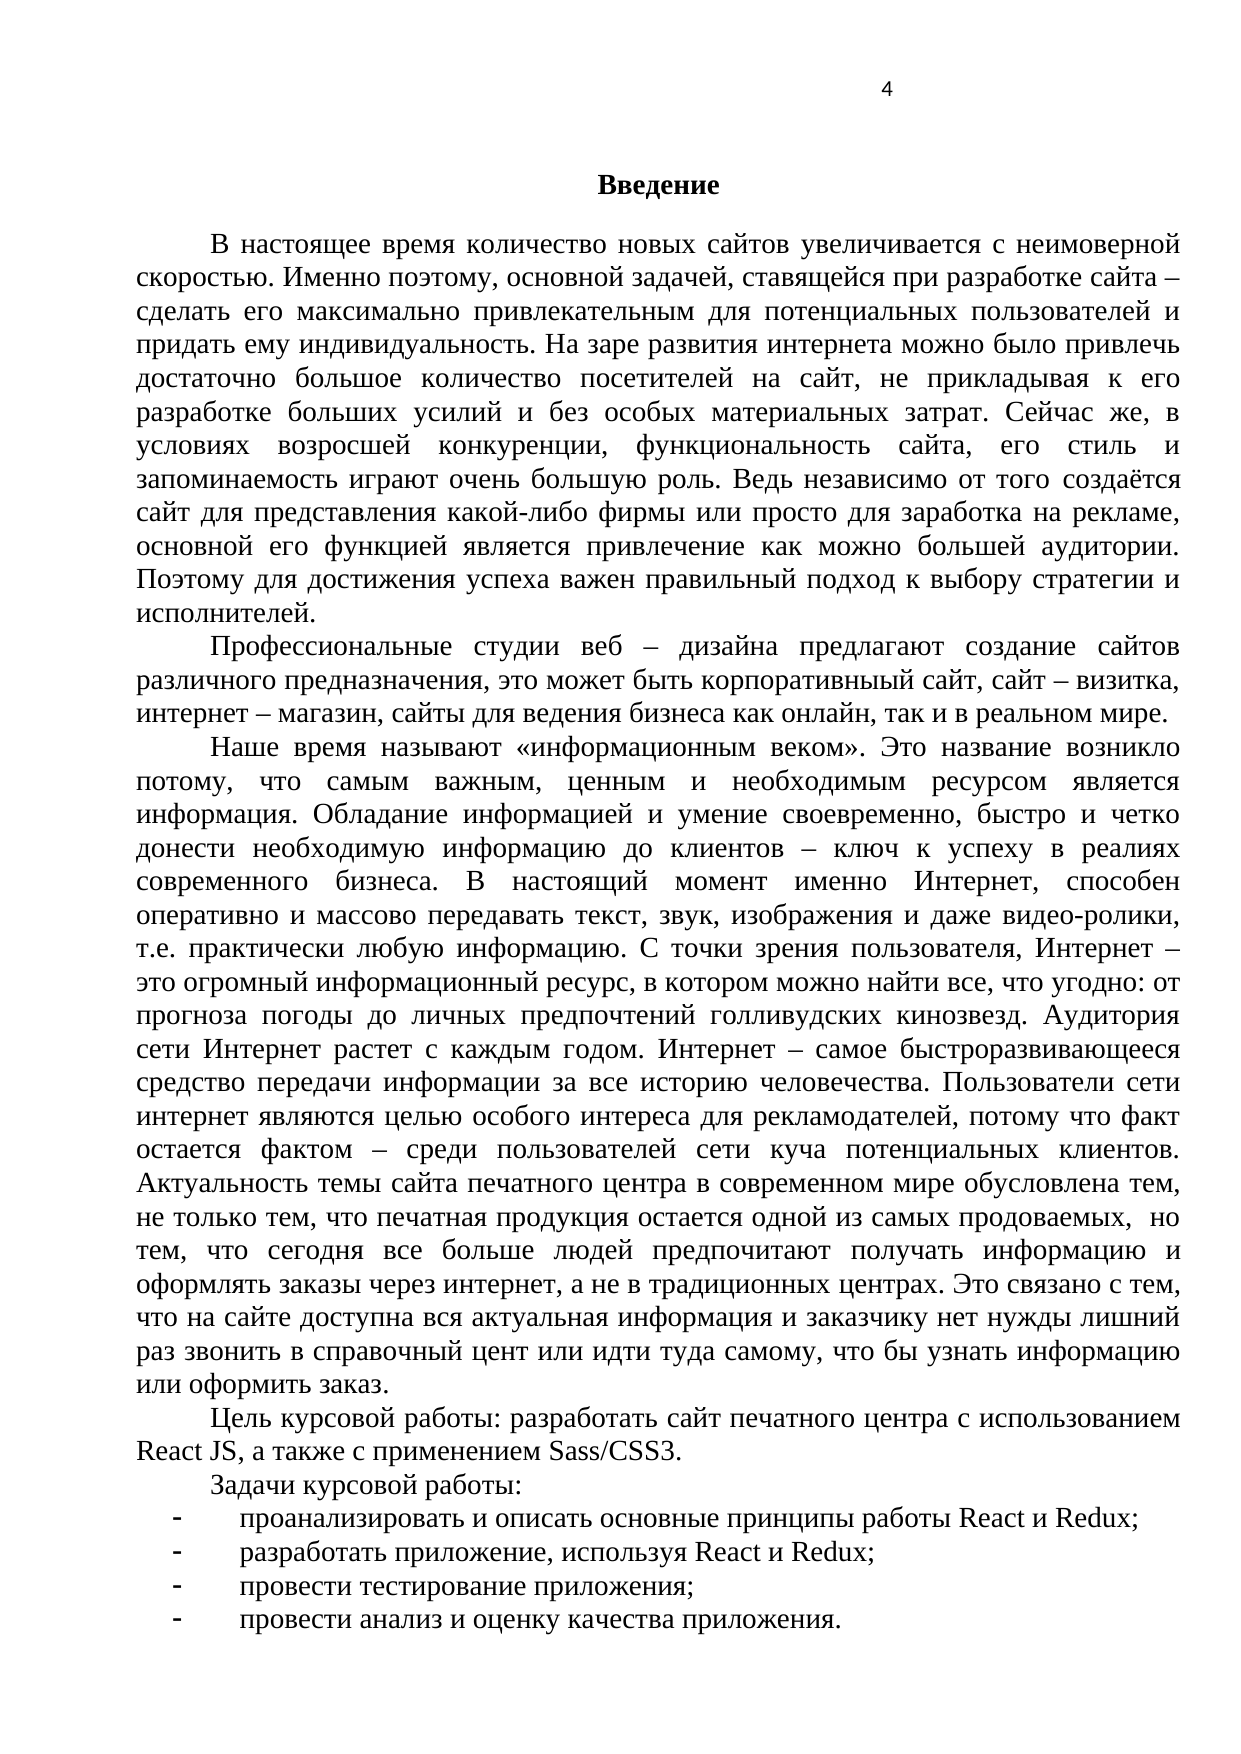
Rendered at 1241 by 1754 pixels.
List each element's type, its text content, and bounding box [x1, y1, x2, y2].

text Задачи курсовой работы: [136, 1467, 1181, 1501]
text Профессиональные студии веб – дизайна предлагают создание сайтов различного предназначения, это может быть корпоративныый сайт, сайт – визитка, интернет – магазин, сайты для ведения бизнеса как онлайн, так и в реальном мире. [136, 628, 1181, 729]
list проанализировать и описать основные принципы работы React и Redux; [136, 1501, 1181, 1534]
list разработать приложение, используя React и Redux; [136, 1534, 1181, 1568]
subtitle Введение [136, 167, 1181, 201]
text Наше время называют «информационным веком». Это название возникло потому, что самым важным, ценным и необходимым ресурсом является информация. Обладание информацией и умение своевременно, быстро и четко донести необходимую информацию до клиентов – ключ к успеху в реалиях современного бизнеса. В настоящий момент именно Интернет, способен оперативно и массово передавать текст, звук, изображения и даже видео-ролики, т.е. практически любую информацию. C точки зрения пользователя, Интернет – это огромный информационный ресурс, в котором можно найти все, что угодно: от прогноза погоды до личных предпочтений голливудских кинозвезд. Аудитория сети Интернет растет с каждым годом. Интернет – самое быстроразвивающееся средство передачи информации за все историю человечества. Пользователи сети интернет являются целью особого интереса для рекламодателей, потому что факт остается фактом – среди пользователей сети куча потенциальных клиентов. Актуальность темы сайта печатного центра в современном мире обусловлена тем, не только тем, что печатная продукция остается одной из самых продоваемых, но тем, что сегодня все больше людей предпочитают получать информацию и оформлять заказы через интернет, а не в традиционных центрах. Это связано с тем, что на сайте доступна вся актуальная информация и заказчику нет нужды лишний раз звонить в справочный цент или идти туда самому, что бы узнать информацию или оформить заказ. [136, 729, 1181, 1400]
text В настоящее время количество новых сайтов увеличивается с неимоверной скоростью. Именно поэтому, основной задачей, ставящейся при разработке сайта – сделать его максимально привлекательным для потенциальных пользователей и придать ему индивидуальность. На заре развития интернета можно было привлечь достаточно большое количество посетителей на сайт, не прикладывая к его разработке больших усилий и без особых материальных затрат. Сейчас же, в условиях возросшей конкуренции, функциональность сайта, его стиль и запоминаемость играют очень большую роль. Ведь независимо от того создаётся сайт для представления какой-либо фирмы или просто для заработка на рекламе, основной его функцией является привлечение как можно большей аудитории. Поэтому для достижения успеха важен правильный подход к выбору стратегии и исполнителей. [136, 226, 1181, 628]
list провести анализ и оценку качества приложения. [136, 1601, 1181, 1635]
list провести тестирование приложения; [136, 1568, 1181, 1601]
text Цель курсовой работы: разработать сайт печатного центра с использованием React JS, а также с применением Sass/CSS3. [136, 1400, 1181, 1467]
